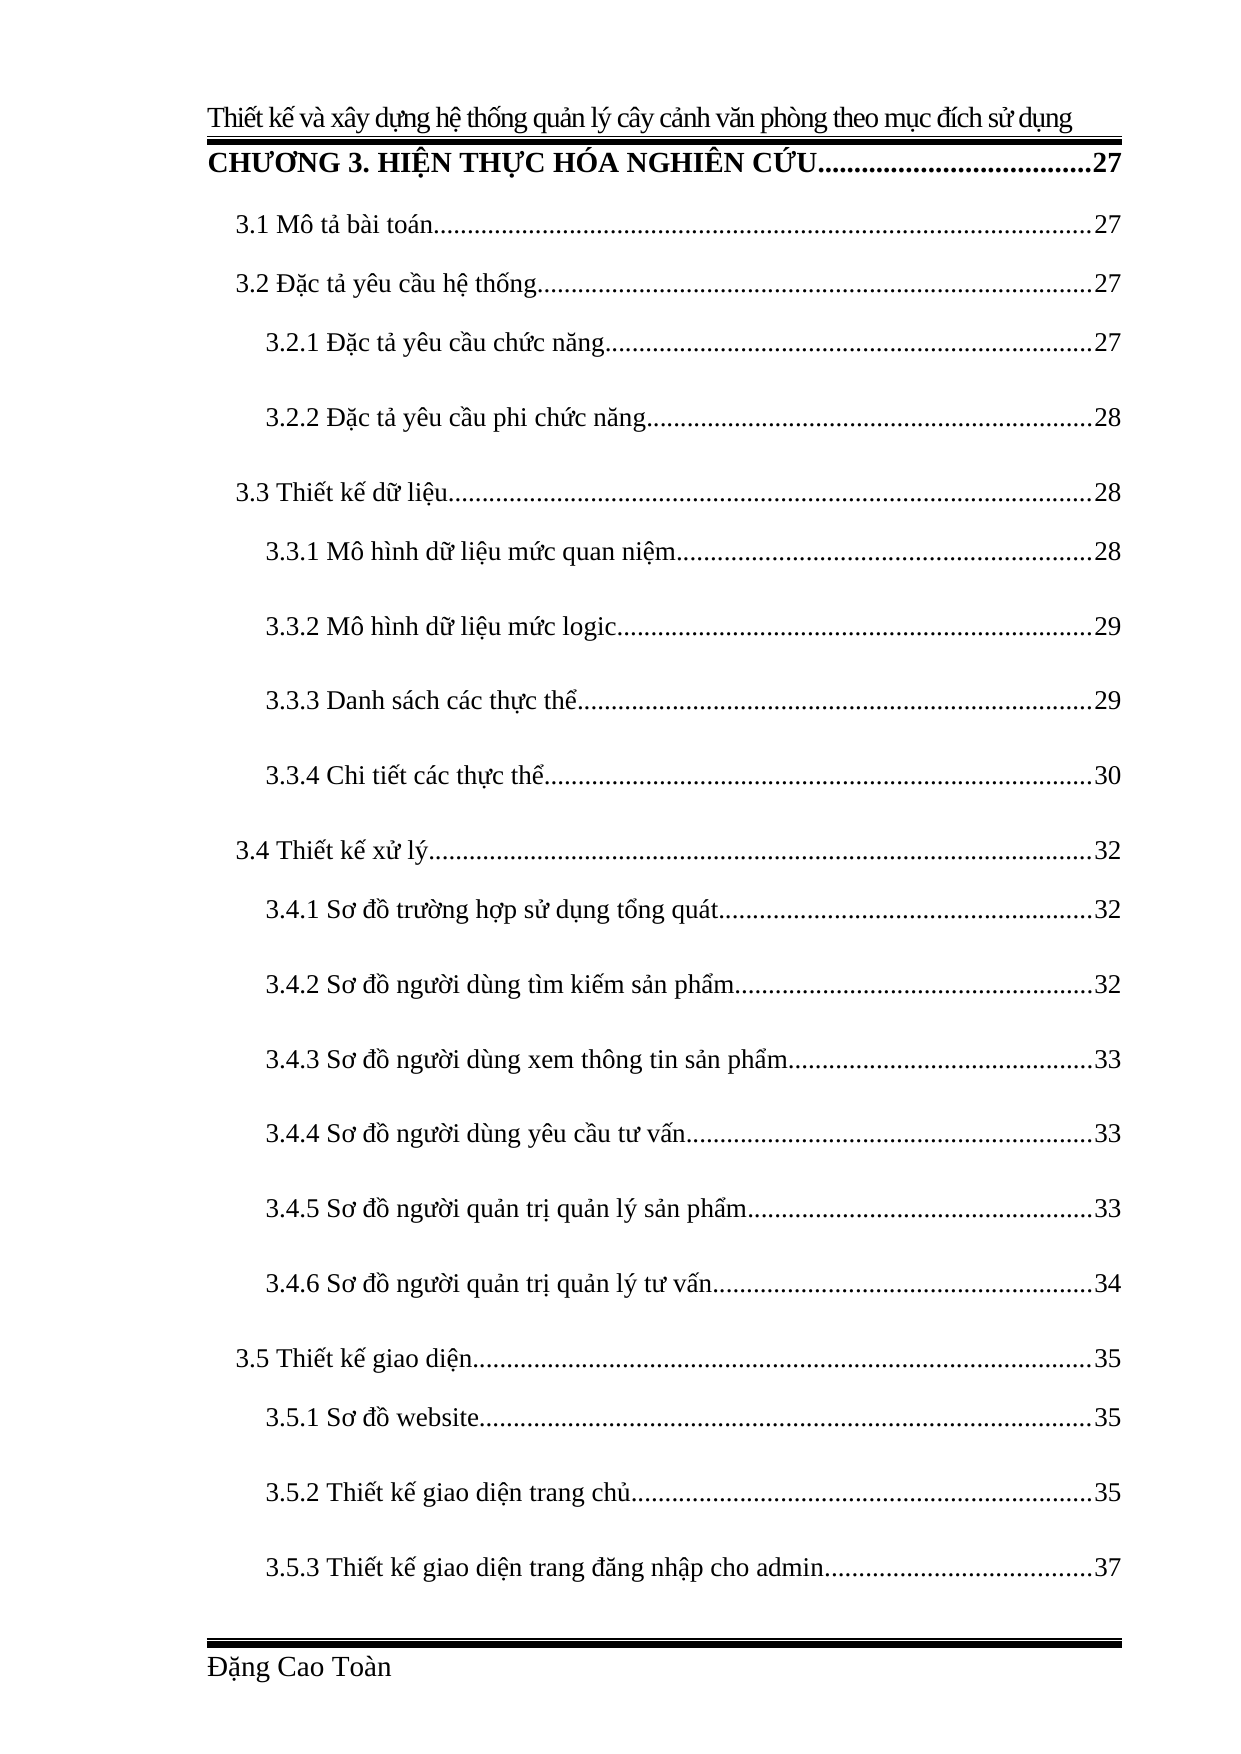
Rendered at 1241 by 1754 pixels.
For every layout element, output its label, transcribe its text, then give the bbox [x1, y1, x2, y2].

text 3.3.2 Mô hình dữ liệu mức logic 29 [265, 610, 1122, 641]
text 3.4.4 Sơ đồ người dùng yêu cầu tư vấn 33 [265, 1118, 1122, 1149]
text 3.3.1 Mô hình dữ liệu mức quan niệm 28 [265, 535, 1122, 566]
text 3.3.4 Chi tiết các thực thể 30 [265, 759, 1122, 790]
text 3.2.1 Đặc tả yêu cầu chức năng 27 [265, 326, 1122, 357]
text 3.2 Đặc tả yêu cầu hệ thống 27 [235, 267, 1122, 298]
text 3.5 Thiết kế giao diện 35 [235, 1342, 1122, 1373]
text 3.3.3 Danh sách các thực thể 29 [265, 684, 1122, 716]
text 3.4.6 Sơ đồ người quản trị quản lý tư vấn 34 [265, 1267, 1122, 1298]
text 3.1 Mô tả bài toán 27 [235, 208, 1122, 239]
text 3.5.1 Sơ đồ website 35 [265, 1401, 1122, 1432]
text 3.5.3 Thiết kế giao diện trang đăng nhập cho admin 37 [265, 1551, 1122, 1582]
text 3.4.1 Sơ đồ trường hợp sử dụng tổng quát 32 [265, 893, 1122, 924]
text 3.4.5 Sơ đồ người quản trị quản lý sản phẩm 33 [265, 1192, 1122, 1223]
text CHƯƠNG 3. HIỆN THỰC HÓA NGHIÊN CỨU 27 [207, 145, 1122, 178]
text 3.2.2 Đặc tả yêu cầu phi chức năng 28 [265, 401, 1122, 432]
text 3.4.3 Sơ đồ người dùng xem thông tin sản phẩm 33 [265, 1043, 1122, 1074]
text 3.5.2 Thiết kế giao diện trang chủ 35 [265, 1476, 1122, 1507]
text 3.4 Thiết kế xử lý 32 [235, 834, 1122, 865]
text 3.4.2 Sơ đồ người dùng tìm kiếm sản phẩm 32 [265, 968, 1122, 999]
text 3.3 Thiết kế dữ liệu 28 [235, 476, 1122, 507]
